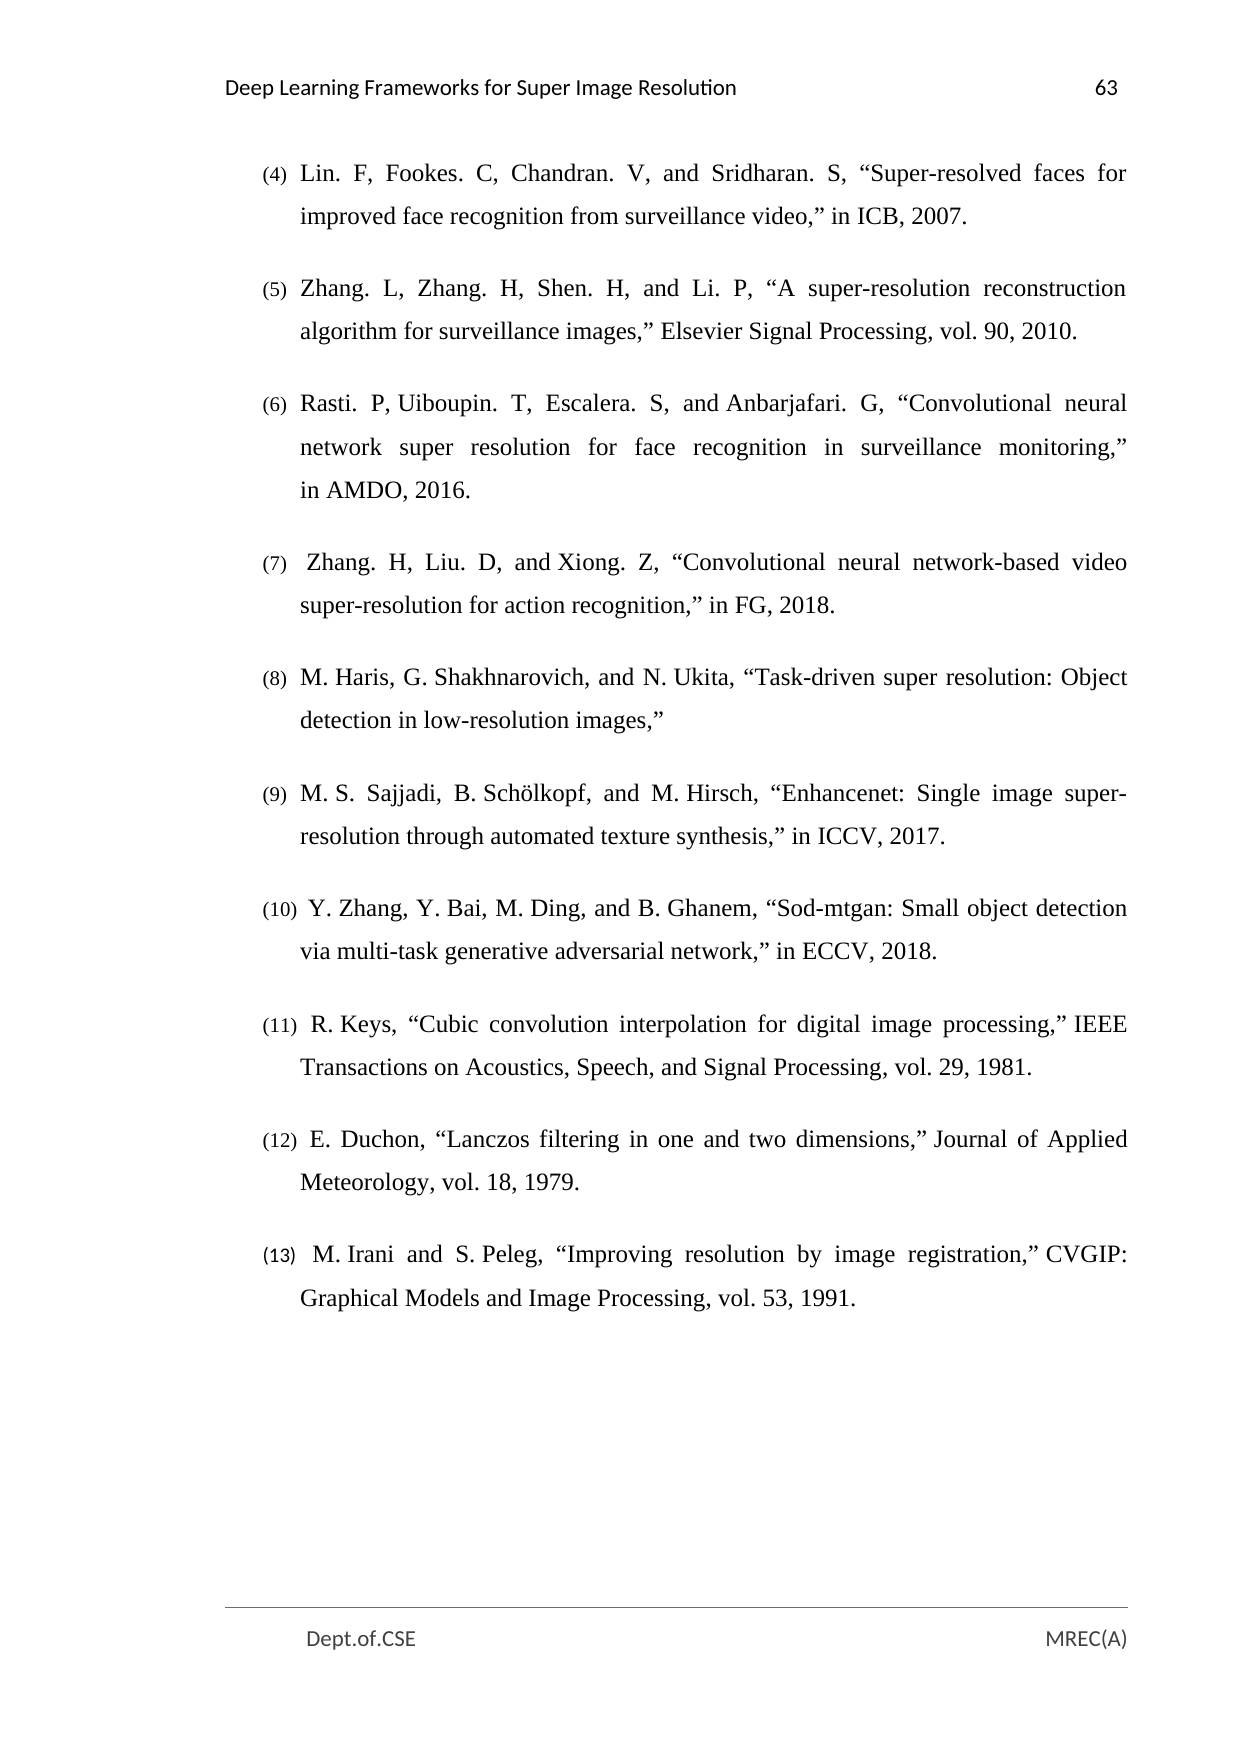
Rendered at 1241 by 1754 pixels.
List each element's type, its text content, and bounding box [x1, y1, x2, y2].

list Rasti. P, Uiboupin. T, Escalera. S, and Anbarjafari. G, “Convolutional neural network super resolution for face recognition in surveillance monitoring,” in AMDO, 2016. [262, 388, 1128, 503]
list R. Keys, “Cubic convolution interpolation for digital image processing,” IEEE Transactions on Acoustics, Speech, and Signal Processing, vol. 29, 1981. [262, 1009, 1128, 1081]
list M. Irani and S. Peleg, “Improving resolution by image registration,” CVGIP: Graphical Models and Image Processing, vol. 53, 1991. [262, 1239, 1128, 1311]
list M. S. Sajjadi, B. Schölkopf, and M. Hirsch, “Enhancenet: Single image super-resolution through automated texture synthesis,” in ICCV, 2017. [262, 778, 1128, 850]
list Lin. F, Fookes. C, Chandran. V, and Sridharan. S, “Super-resolved faces for improved face recognition from surveillance video,” in ICB, 2007. [262, 158, 1128, 229]
list Zhang. L, Zhang. H, Shen. H, and Li. P, “A super-resolution reconstruction algorithm for surveillance images,” Elsevier Signal Processing, vol. 90, 2010. [262, 273, 1128, 345]
list Zhang. H, Liu. D, and Xiong. Z, “Convolutional neural network-based video super-resolution for action recognition,” in FG, 2018. [262, 547, 1128, 619]
list E. Duchon, “Lanczos filtering in one and two dimensions,” Journal of Applied Meteorology, vol. 18, 1979. [262, 1124, 1128, 1196]
list M. Haris, G. Shakhnarovich, and N. Ukita, “Task-driven super resolution: Object detection in low-resolution images,” [262, 662, 1128, 734]
list Y. Zhang, Y. Bai, M. Ding, and B. Ghanem, “Sod-mtgan: Small object detection via multi-task generative adversarial network,” in ECCV, 2018. [262, 893, 1128, 965]
